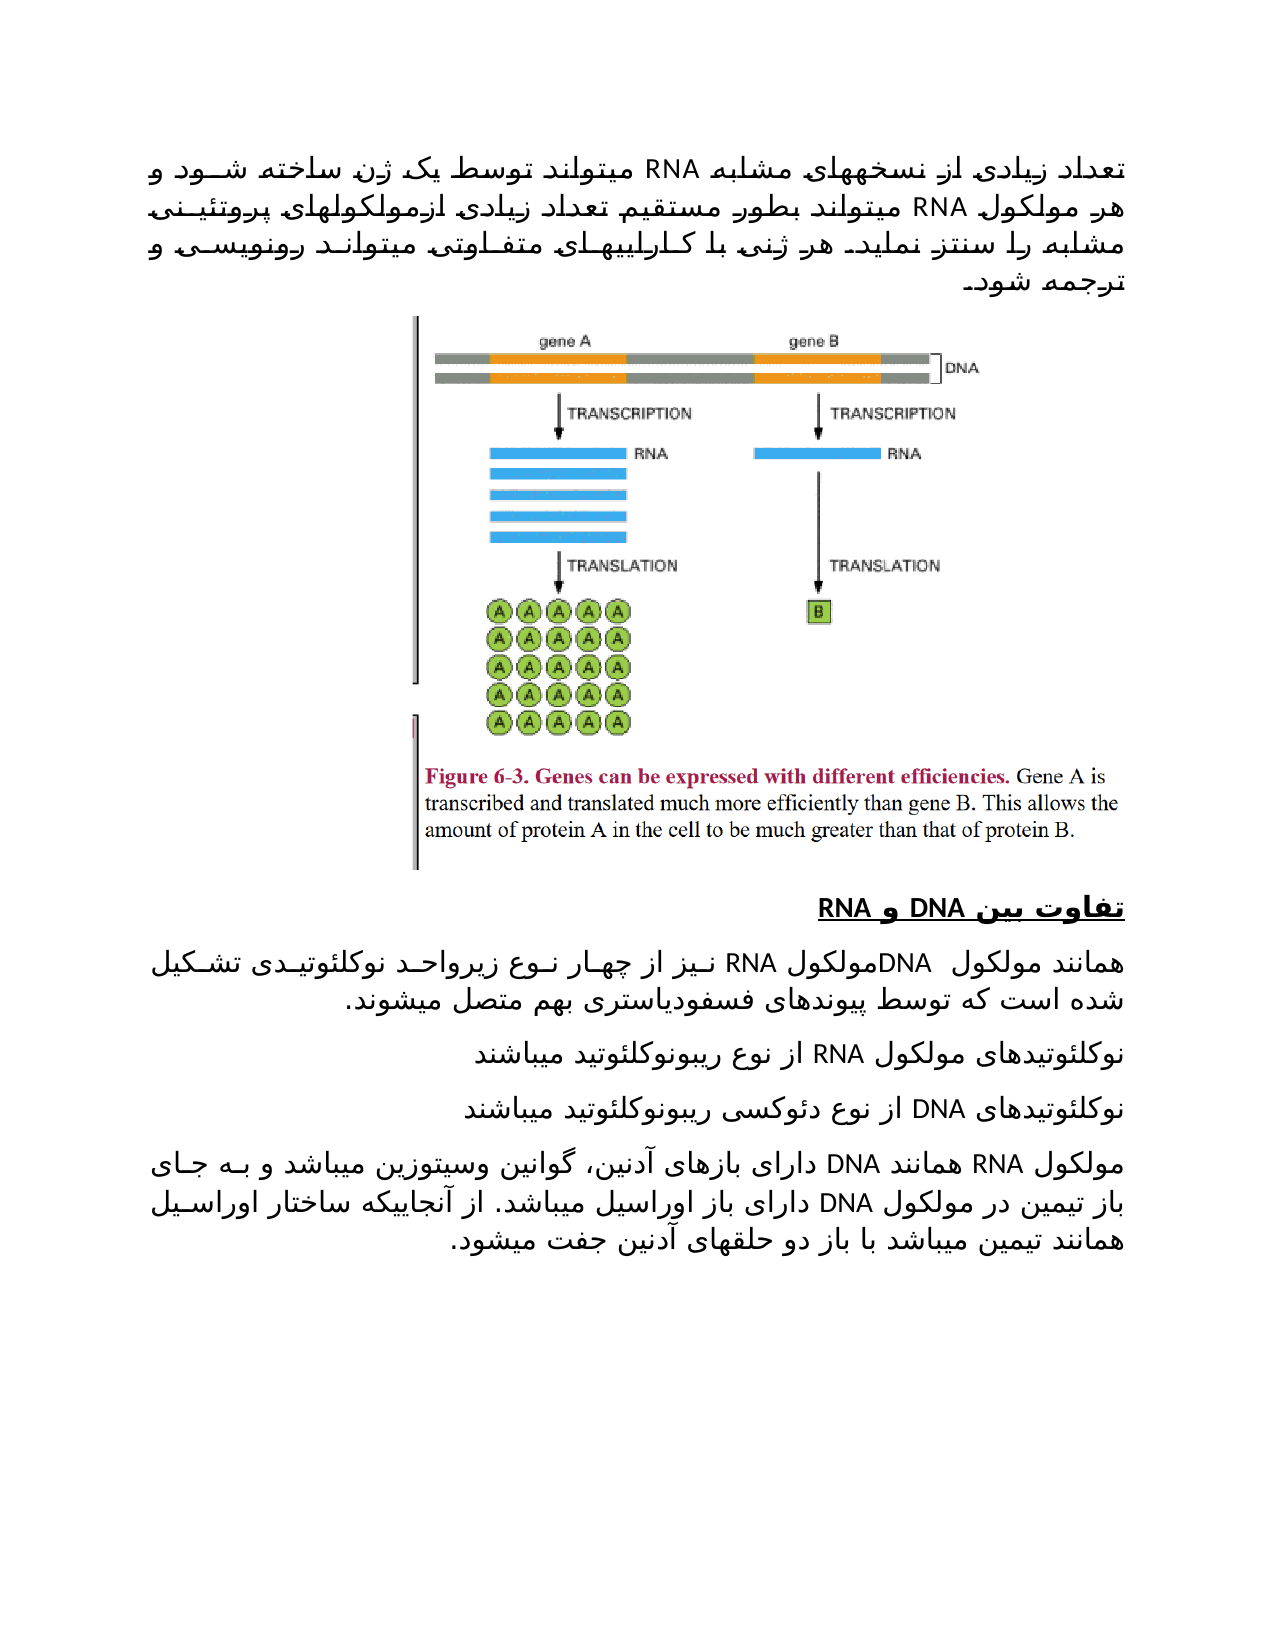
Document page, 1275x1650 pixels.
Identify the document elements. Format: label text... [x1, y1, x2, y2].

text نوکلئوتیدهای DNA از نوع دئوکسی ریبونوکلئوتید میباشند [150, 1091, 1125, 1126]
text مولکول RNA همانند DNA دارای بازهای آدنین، گوانین وسیتوزین میباشد و به جای باز تیمین در مولکول DNA دارای باز اوراسیل میباشد. از آنجاییکه ساختار اوراسیل همانند تیمین میباشد با باز دو حلقهای آدنین جفت میشود. [150, 1146, 1125, 1256]
text تفاوت بین DNA و RNA [150, 889, 1125, 924]
picture [412, 316, 1125, 870]
text همانند مولکول DNAمولکول RNA نیز از چهار نوع زیرواحد نوکلئوتیدی تشکیل شده است که توسط پیوندهای فسفودیاستری بهم متصل میشوند. [150, 944, 1125, 1016]
text نوکلئوتیدهای مولکول RNA از نوع ریبونوکلئوتید میباشند [150, 1035, 1125, 1071]
subtitle تعداد زیادی از نسخههای مشابه RNA میتواند توسط یک ژن ساخته شود و هر مولکول RNA میتواند بطور مستقیم تعداد زیادی ازمولکولهای پروتئینی مشابه را سنتز نماید. هر ژنی با کاراییهای متفاوتی میتواند رونویسی و ترجمه شود. [150, 150, 1125, 297]
